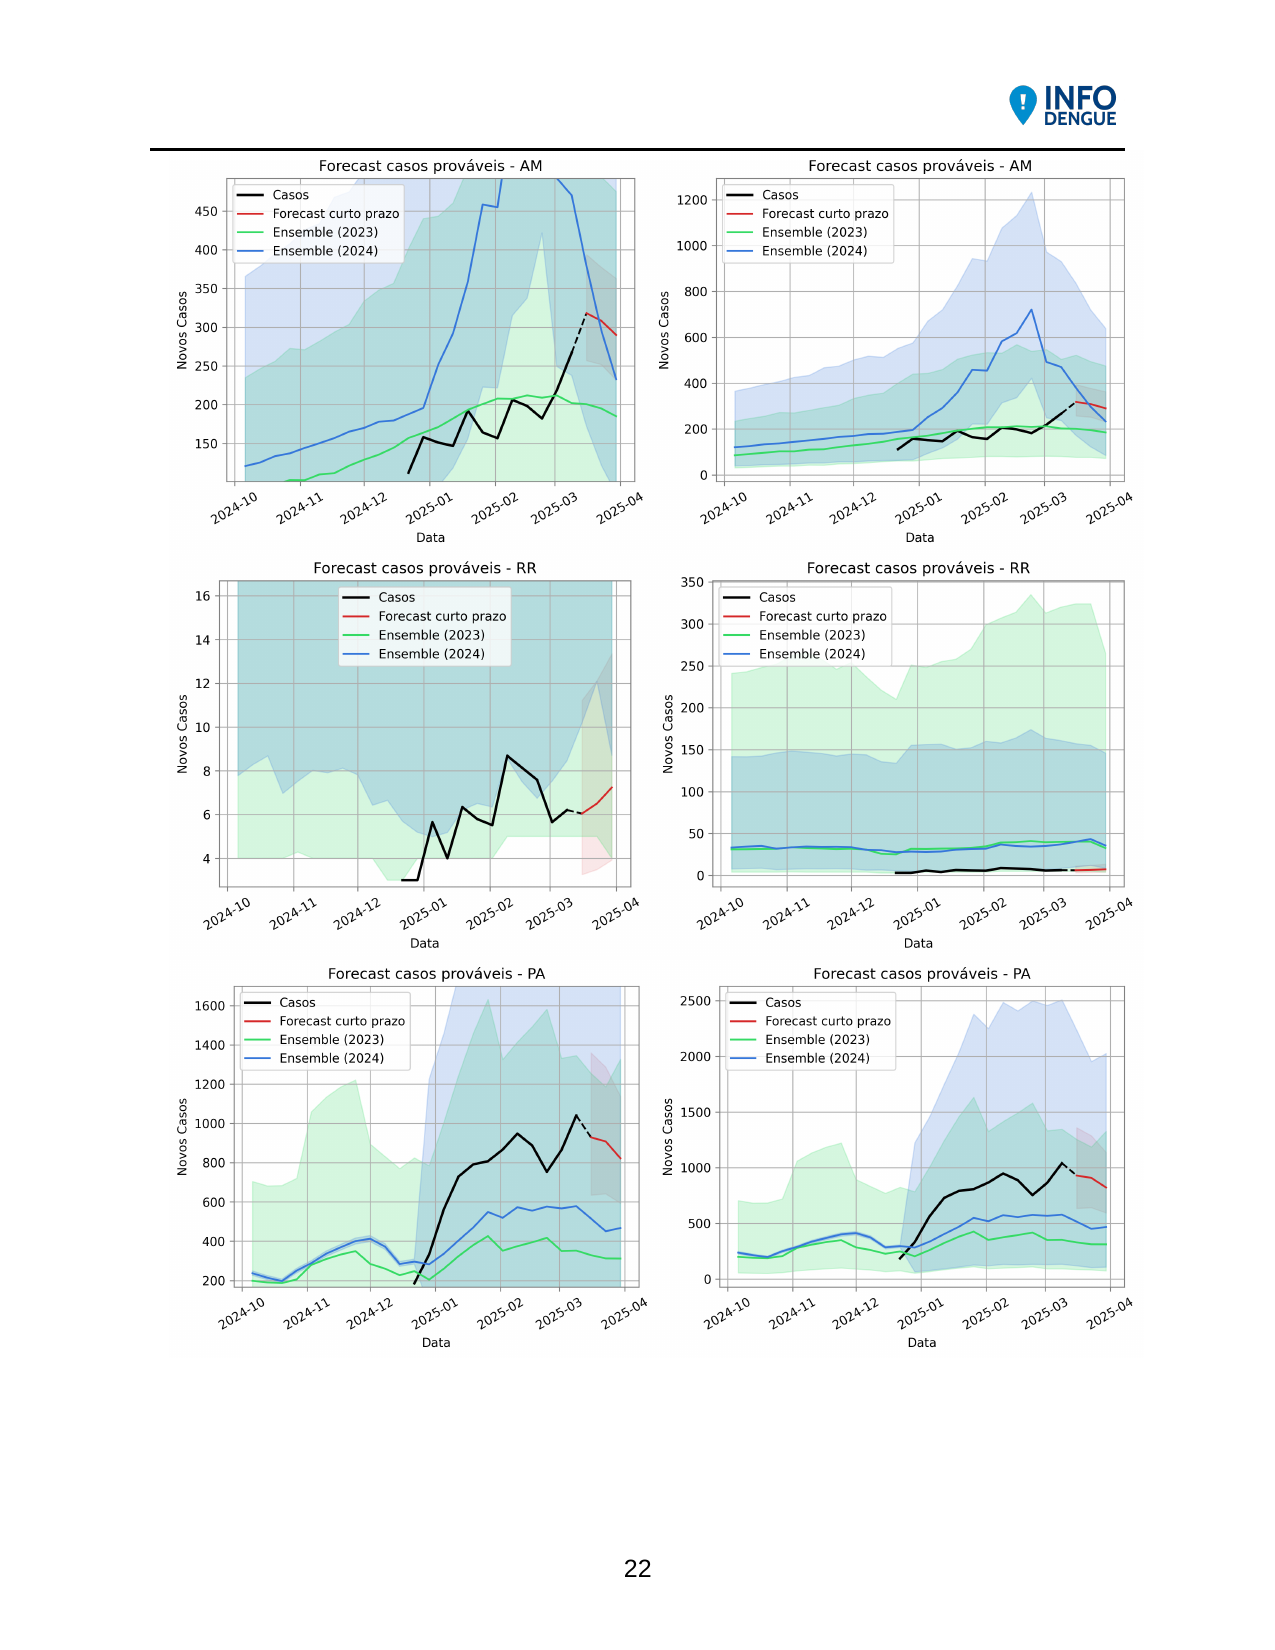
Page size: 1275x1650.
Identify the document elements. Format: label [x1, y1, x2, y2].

picture [1000, 75, 1125, 136]
picture [168, 150, 1144, 1358]
